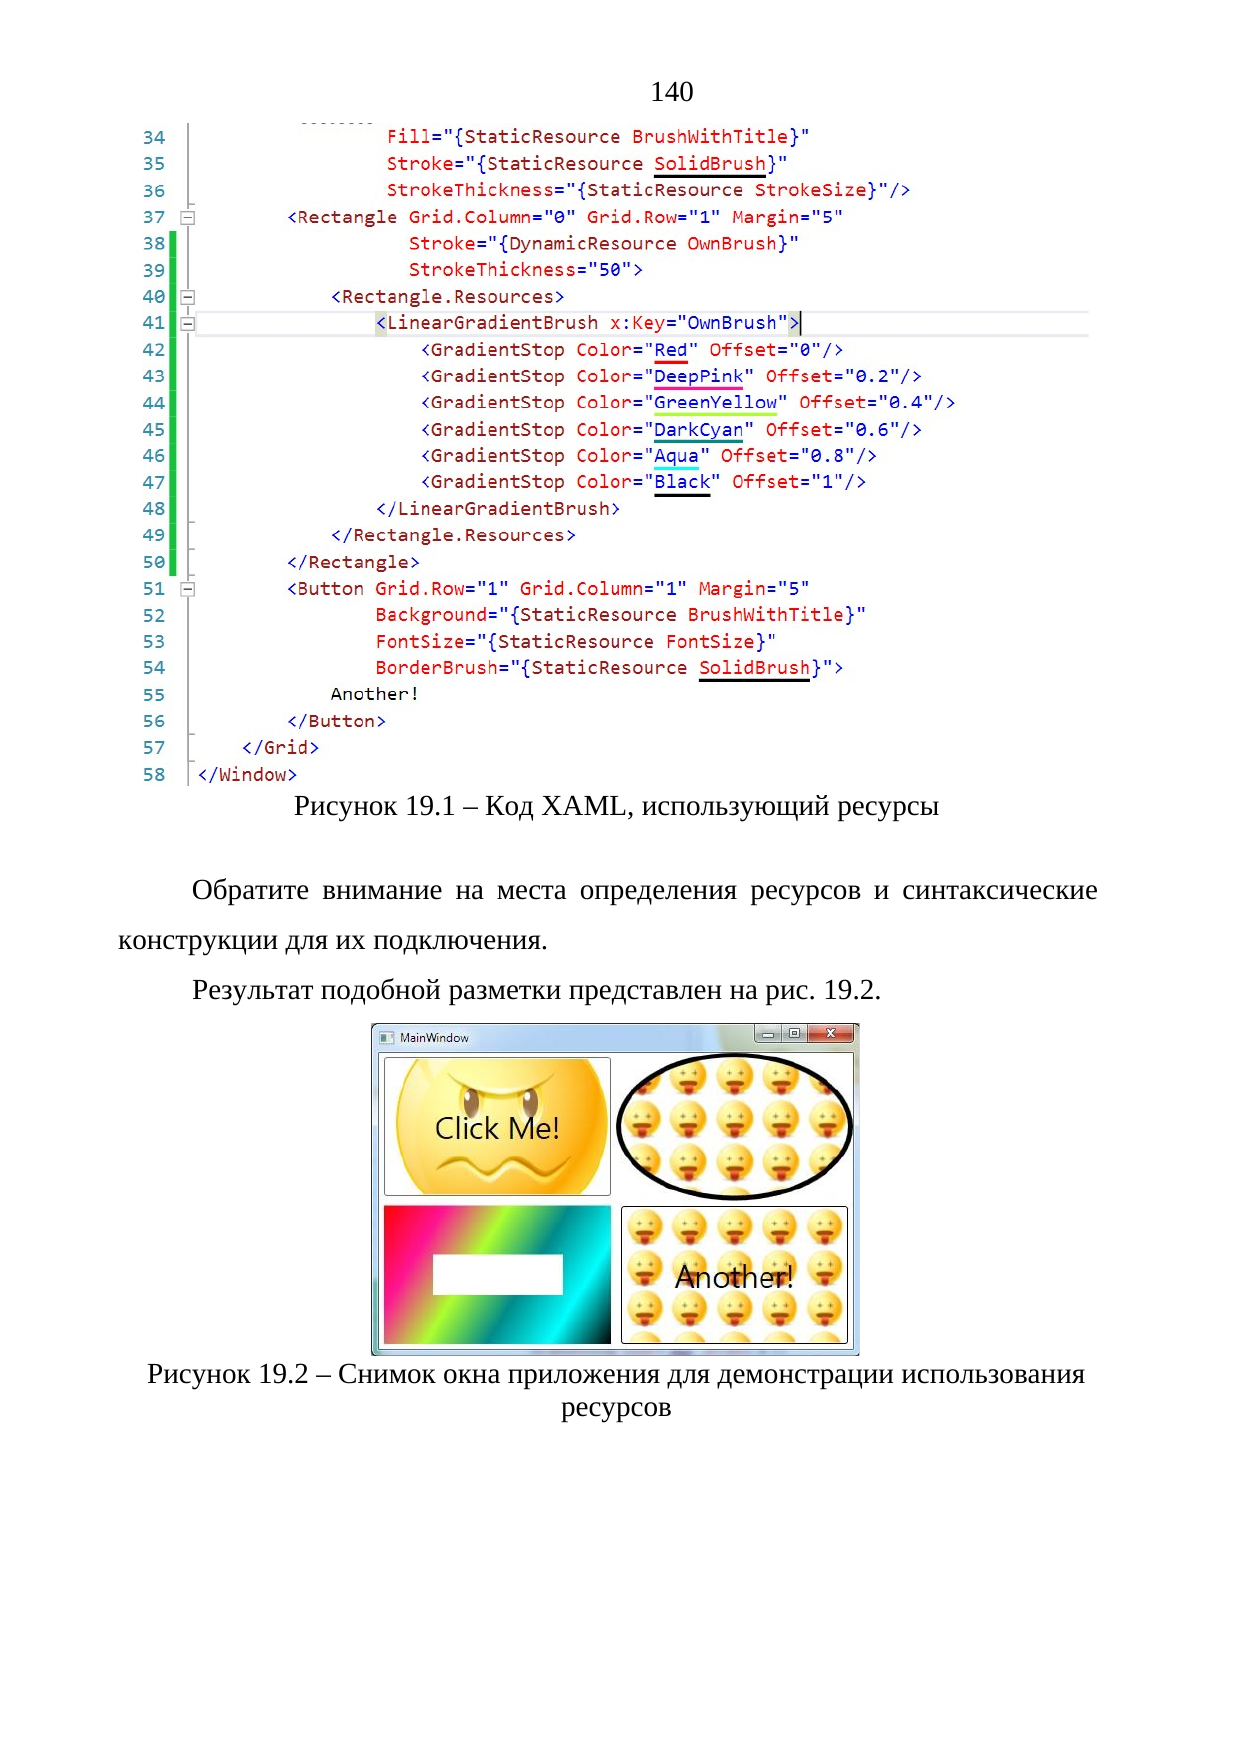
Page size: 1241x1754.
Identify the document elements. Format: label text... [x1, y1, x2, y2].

text Результат подобной разметки представлен на рис. 19.2. [192, 973, 1176, 1006]
text Рисунок 19.1 – Код XAML, использующий ресурсы [107, 788, 1126, 822]
text Обратите внимание на места определения ресурсов и синтаксические конструкции для их подключения. [118, 872, 1176, 956]
picture [371, 1023, 860, 1356]
picture [142, 123, 1089, 786]
